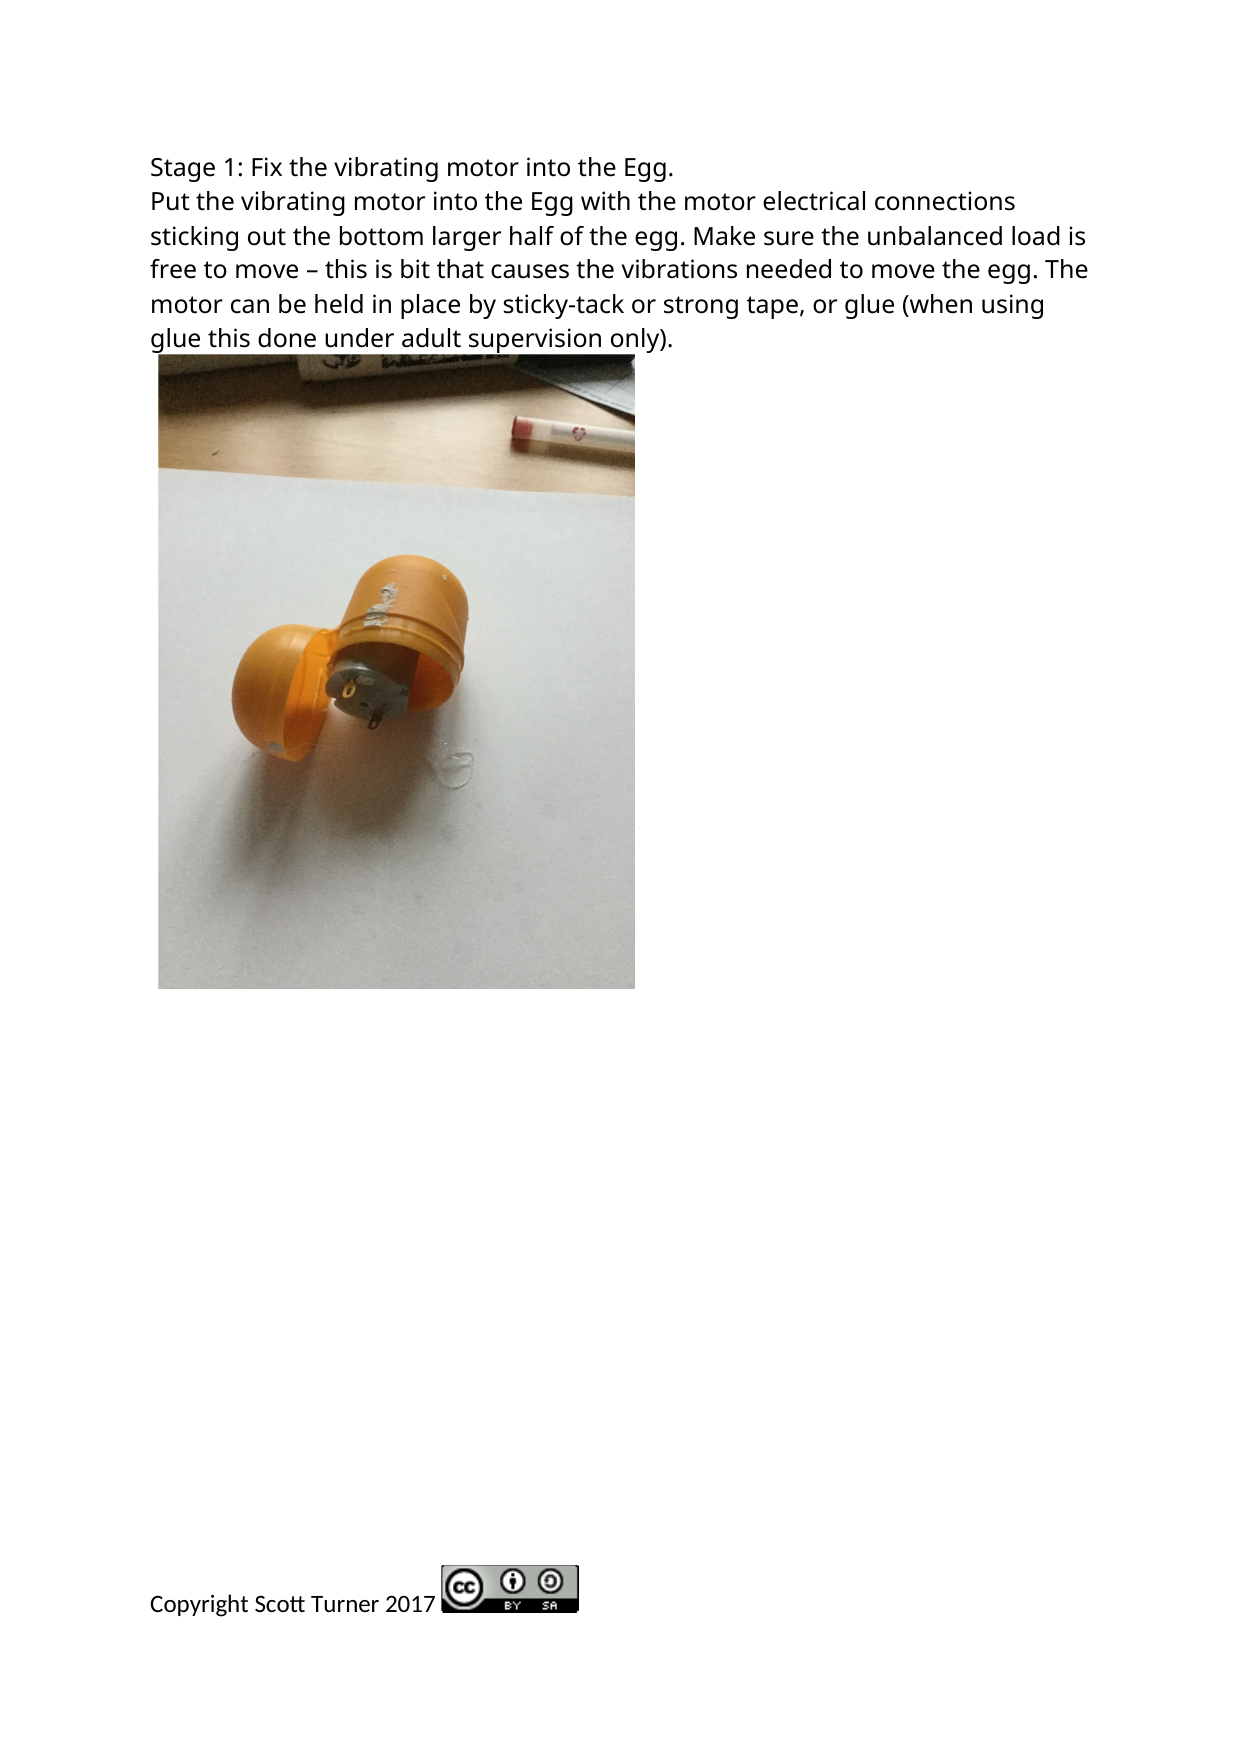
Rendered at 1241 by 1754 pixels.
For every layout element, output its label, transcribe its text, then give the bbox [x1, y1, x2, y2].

picture [441, 1565, 579, 1613]
picture [159, 355, 635, 988]
text Stage 1: Fix the vibrating motor into the Egg. [150, 150, 1090, 184]
text Put the vibrating motor into the Egg with the motor electrical connections sticking out the bottom larger half of the egg. Make sure the unbalanced load is free to move – this is bit that causes the vibrations needed to move the egg. The motor can be held in place by sticky-tack or strong tape, or glue (when using glue this done under adult supervision only). [150, 184, 1090, 354]
